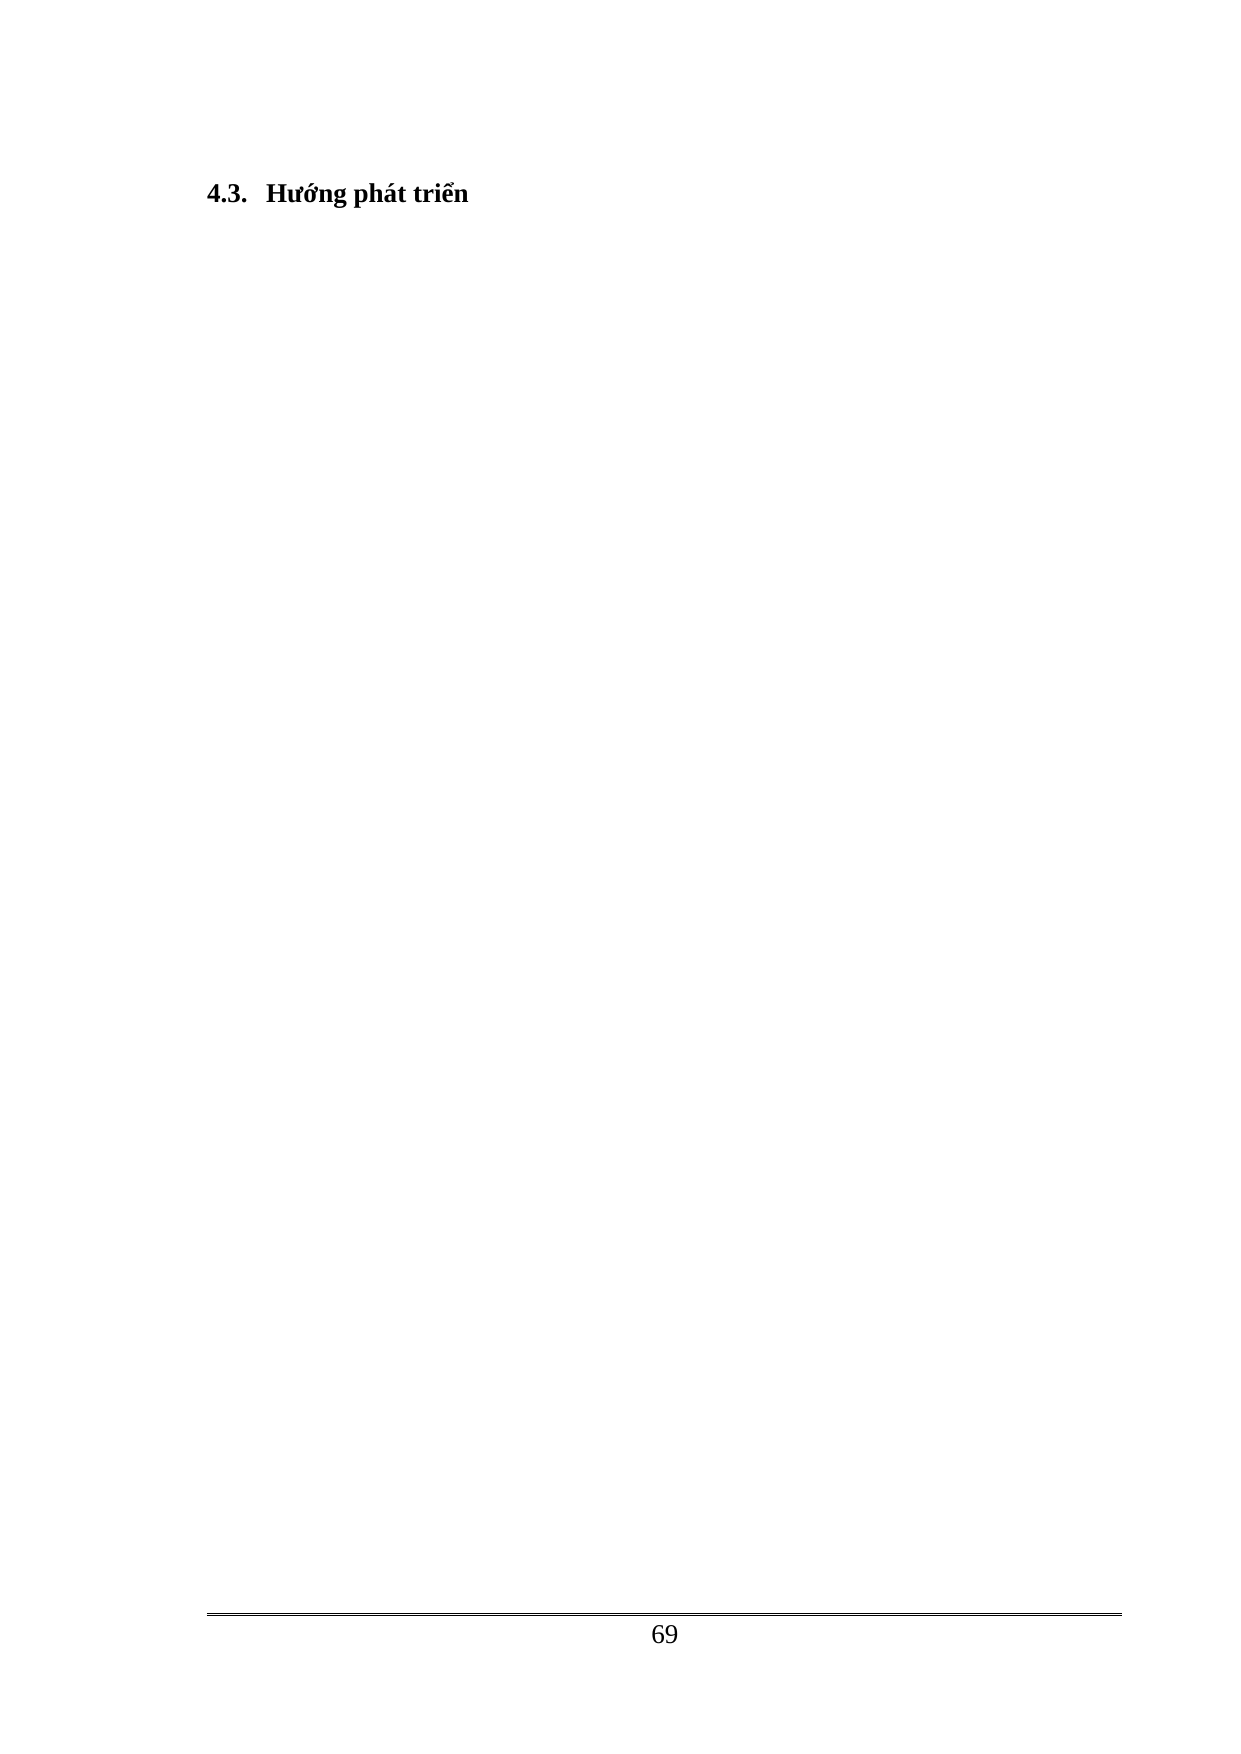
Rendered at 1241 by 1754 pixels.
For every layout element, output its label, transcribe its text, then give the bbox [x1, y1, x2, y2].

subtitle Hướng phát triển [207, 177, 1122, 208]
